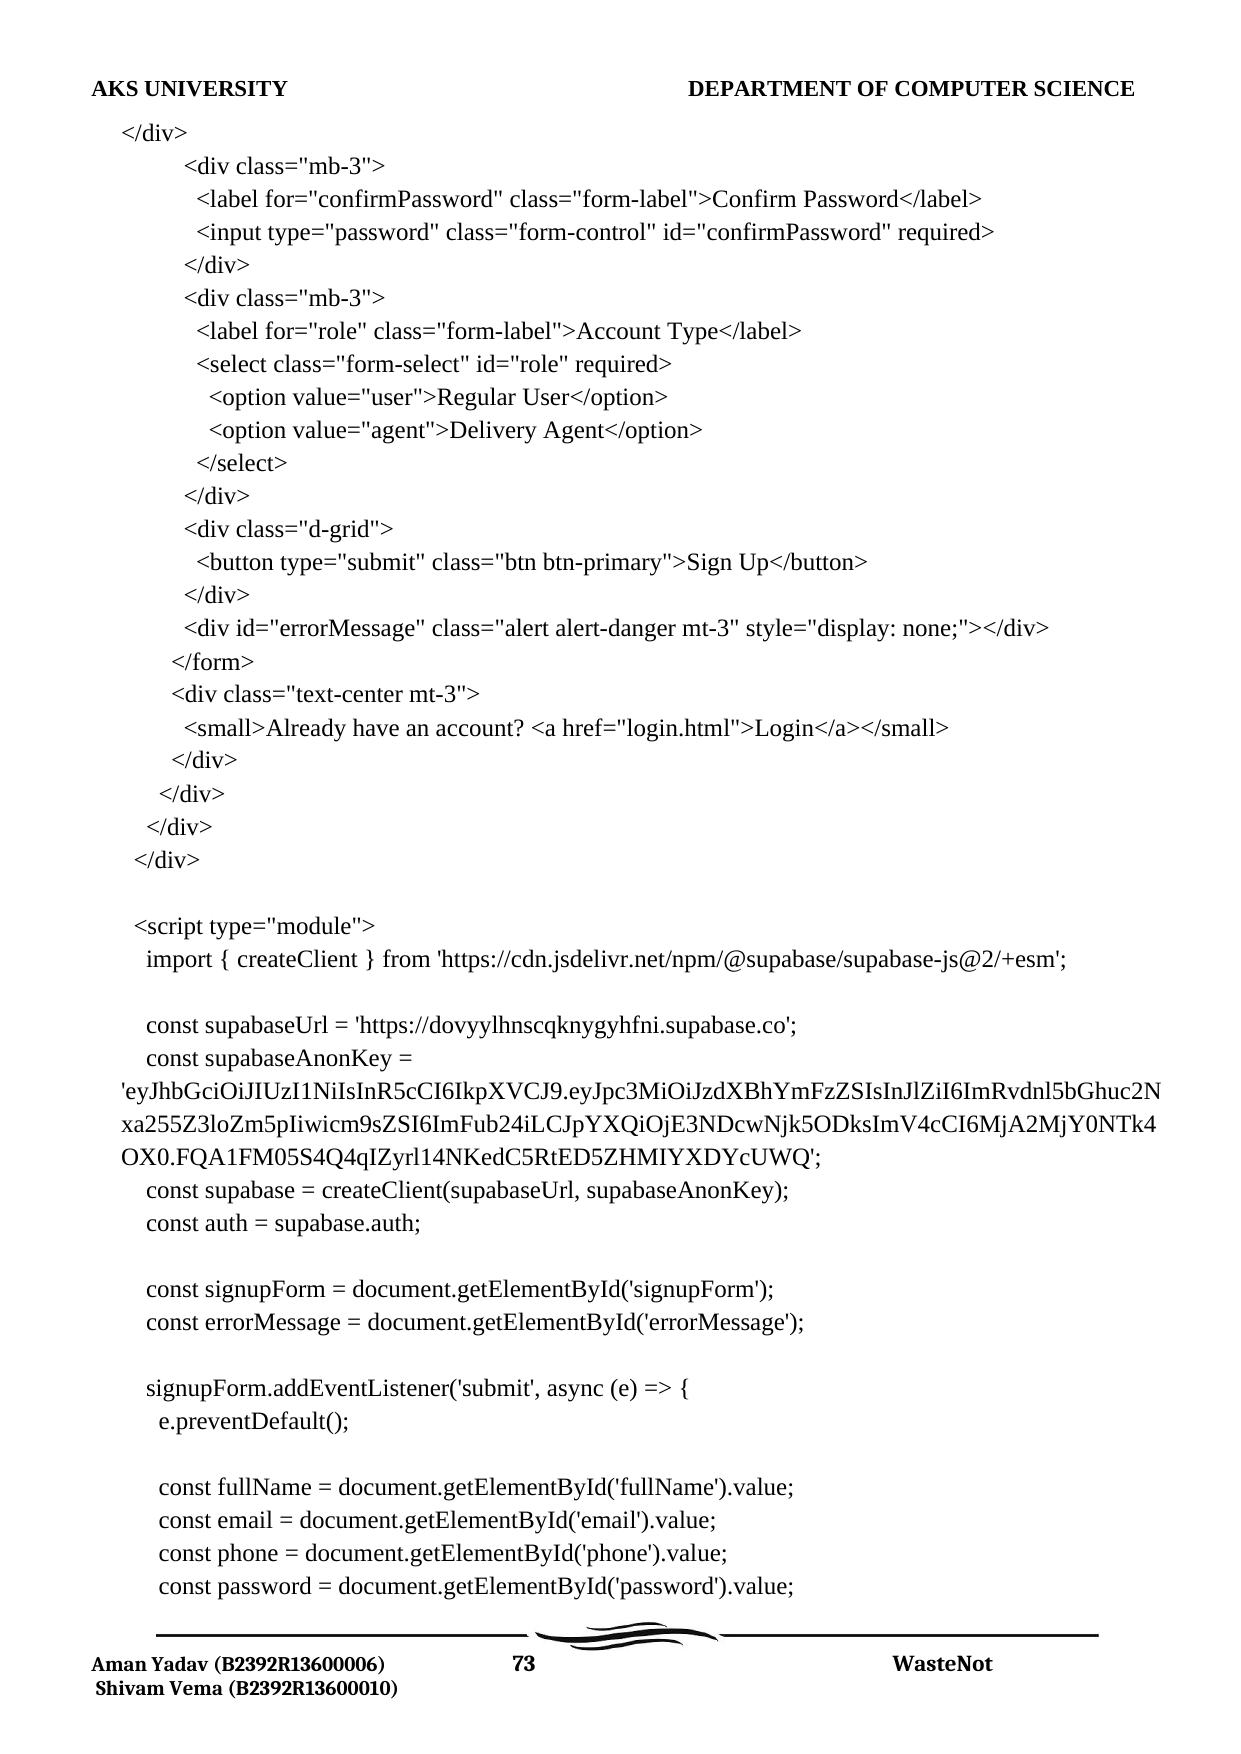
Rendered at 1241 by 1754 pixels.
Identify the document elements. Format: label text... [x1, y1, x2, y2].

text <div class="text-center mt-3"> [121, 679, 1162, 708]
text </form> [121, 647, 1162, 675]
text const fullName = document.getElementById('fullName').value; [121, 1472, 1162, 1501]
text const supabaseUrl = 'https://dovyylhnscqknygyhfni.supabase.co'; [121, 1010, 1162, 1038]
text <label for="confirmPassword" class="form-label">Confirm Password</label> [121, 184, 1162, 213]
text </div> [121, 845, 1162, 873]
text </div> [121, 746, 1162, 774]
text import { createClient } from 'https://cdn.jsdelivr.net/npm/@supabase/supabase-js@2/+esm'; [121, 944, 1162, 972]
text </div> [121, 812, 1162, 840]
text <script type="module"> [121, 911, 1162, 939]
text const supabase = createClient(supabaseUrl, supabaseAnonKey); [121, 1175, 1162, 1204]
text const signupForm = document.getElementById('signupForm'); [121, 1274, 1162, 1303]
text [121, 1604, 1162, 1633]
text <option value="agent">Delivery Agent</option> [121, 415, 1162, 444]
picture [156, 1633, 1100, 1651]
text const phone = document.getElementById('phone').value; [121, 1538, 1162, 1567]
text const password = document.getElementById('password').value; [121, 1571, 1162, 1600]
text <div class="mb-3"> [121, 151, 1162, 180]
text <div id="errorMessage" class="alert alert-danger mt-3" style="display: none;"></div> [121, 613, 1162, 642]
text <div class="mb-3"> [121, 283, 1162, 312]
text const auth = supabase.auth; [121, 1208, 1162, 1237]
text <label for="role" class="form-label">Account Type</label> [121, 316, 1162, 345]
text </div> [121, 481, 1162, 510]
text <input type="password" class="form-control" id="confirmPassword" required> [121, 217, 1162, 246]
text </div> [121, 779, 1162, 807]
text <small>Already have an account? <a href="login.html">Login</a></small> [121, 713, 1162, 741]
text <option value="user">Regular User</option> [121, 382, 1162, 411]
text const errorMessage = document.getElementById('errorMessage'); [121, 1307, 1162, 1336]
text <button type="submit" class="btn btn-primary">Sign Up</button> [121, 547, 1162, 576]
text <div class="d-grid"> [121, 514, 1162, 543]
text <select class="form-select" id="role" required> [121, 349, 1162, 378]
text </div> [121, 118, 1162, 147]
text </div> [121, 250, 1162, 279]
text const supabaseAnonKey = 'eyJhbGciOiJIUzI1NiIsInR5cCI6IkpXVCJ9.eyJpc3MiOiJzdXBhYmFzZSIsInJlZiI6ImRvdnl5bGhuc2Nxa255Z3loZm5pIiwicm9sZSI6ImFub24iLCJpYXQiOjE3NDcwNjk5ODksImV4cCI6MjA2MjY0NTk4OX0.FQA1FM05S4Q4qIZyrl14NKedC5RtED5ZHMIYXDYcUWQ'; [121, 1043, 1162, 1171]
text const email = document.getElementById('email').value; [121, 1505, 1162, 1534]
text e.preventDefault(); [121, 1406, 1162, 1435]
text </div> [121, 581, 1162, 609]
text </select> [121, 448, 1162, 477]
text signupForm.addEventListener('submit', async (e) => { [121, 1373, 1162, 1402]
